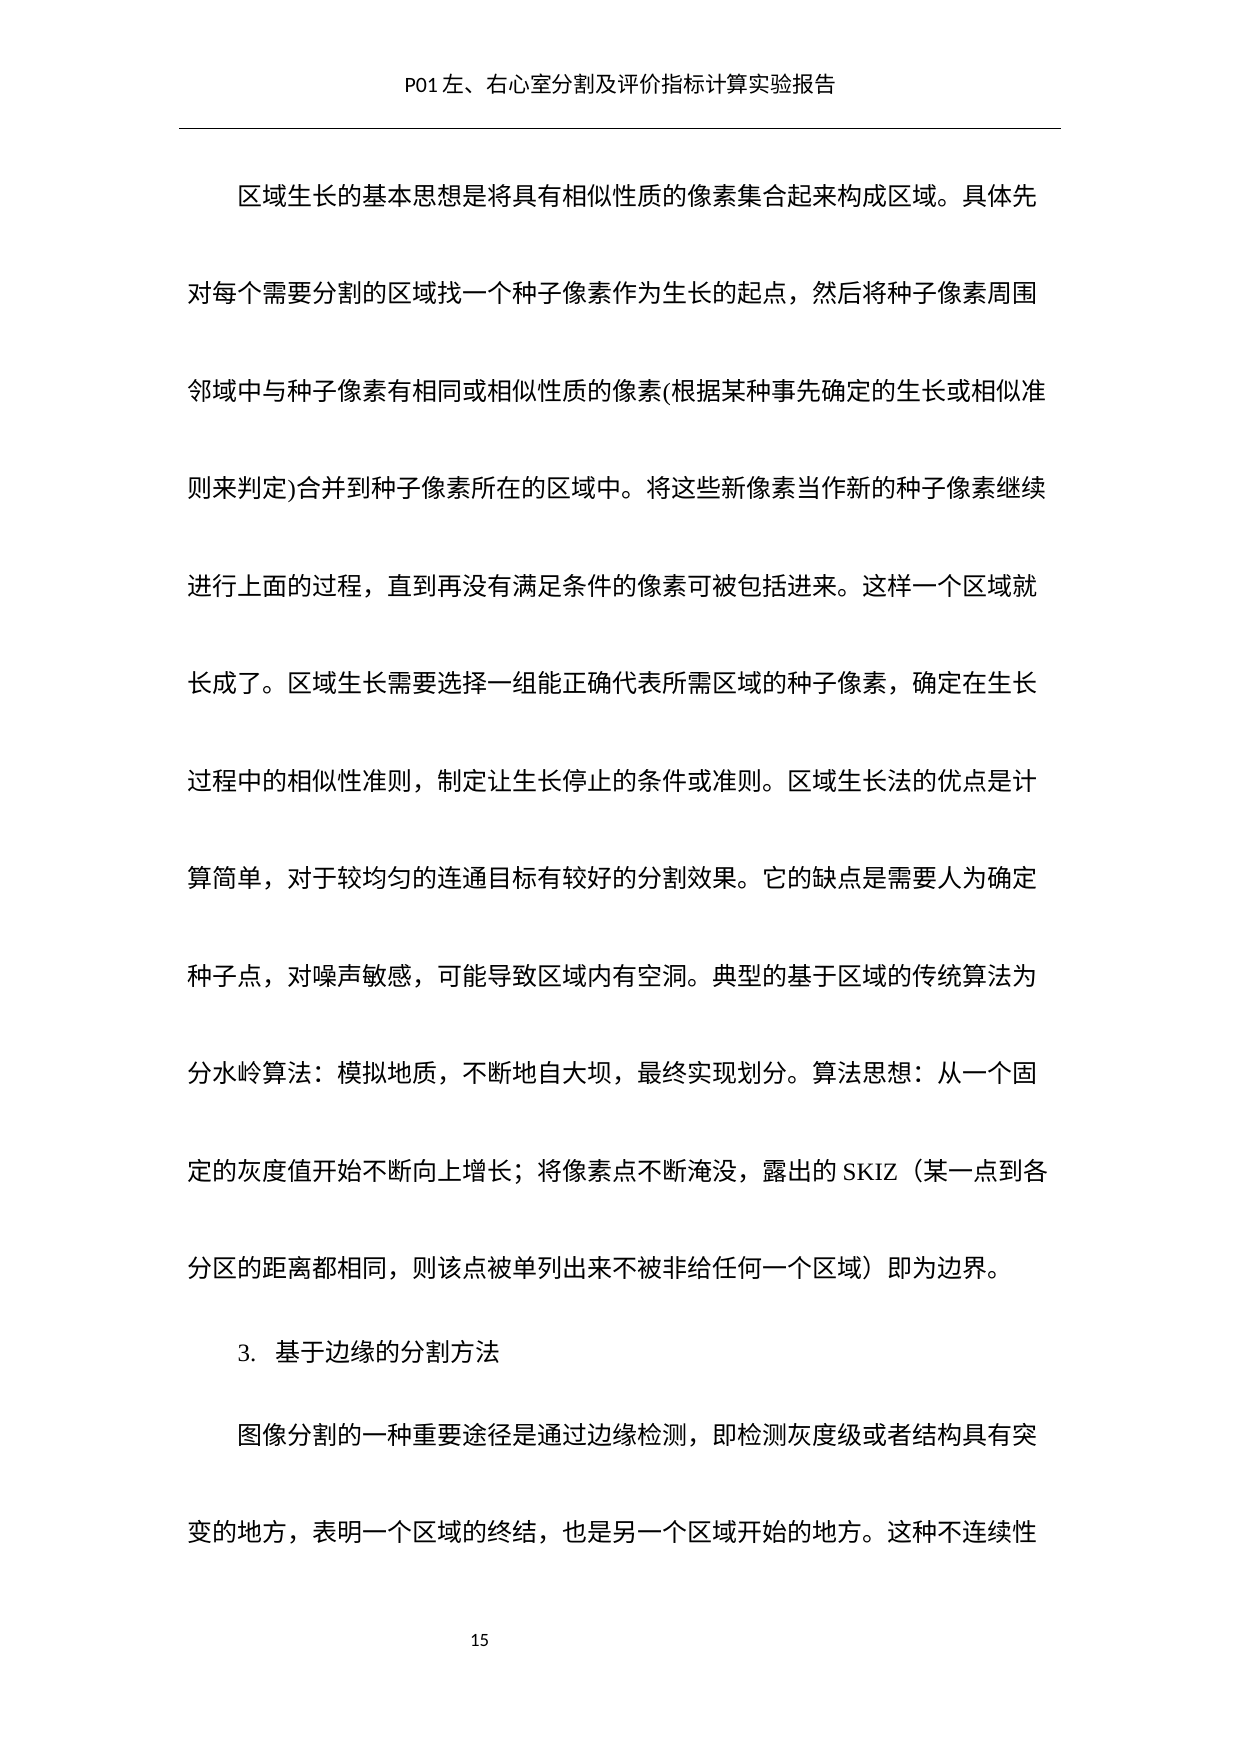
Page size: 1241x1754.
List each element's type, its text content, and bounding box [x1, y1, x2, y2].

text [187, 1401, 1053, 1563]
list 基于边缘的分割方法 [187, 1318, 1053, 1383]
text 区域生长的基本思想是将具有相似性质的像素集合起来构成区域。具体先对每个需要分割的区域找一个种子像素作为生长的起点，然后将种子像素周围邻域中与种子像素有相同或相似性质的像素(根据某种事先确定的生长或相似准则来判定)合并到种子像素所在的区域中。将这些新像素当作新的种子像素继续进行上面的过程，直到再没有满足条件的像素可被包括进来。这样一个区域就长成了。区域生长需要选择一组能正确代表所需区域的种子像素，确定在生长过程中的相似性准则，制定让生长停止的条件或准则。区域生长法的优点是计算简单，对于较均匀的连通目标有较好的分割效果。它的缺点是需要人为确定种子点，对噪声敏感，可能导致区域内有空洞。典型的基于区域的传统算法为分水岭算法：模拟地质，不断地自大坝，最终实现划分。算法思想：从一个固定的灰度值开始不断向上增长；将像素点不断淹没，露出的SKIZ（某一点到各分区的距离都相同，则该点被单列出来不被非给任何一个区域）即为边界。 [187, 162, 1053, 1299]
